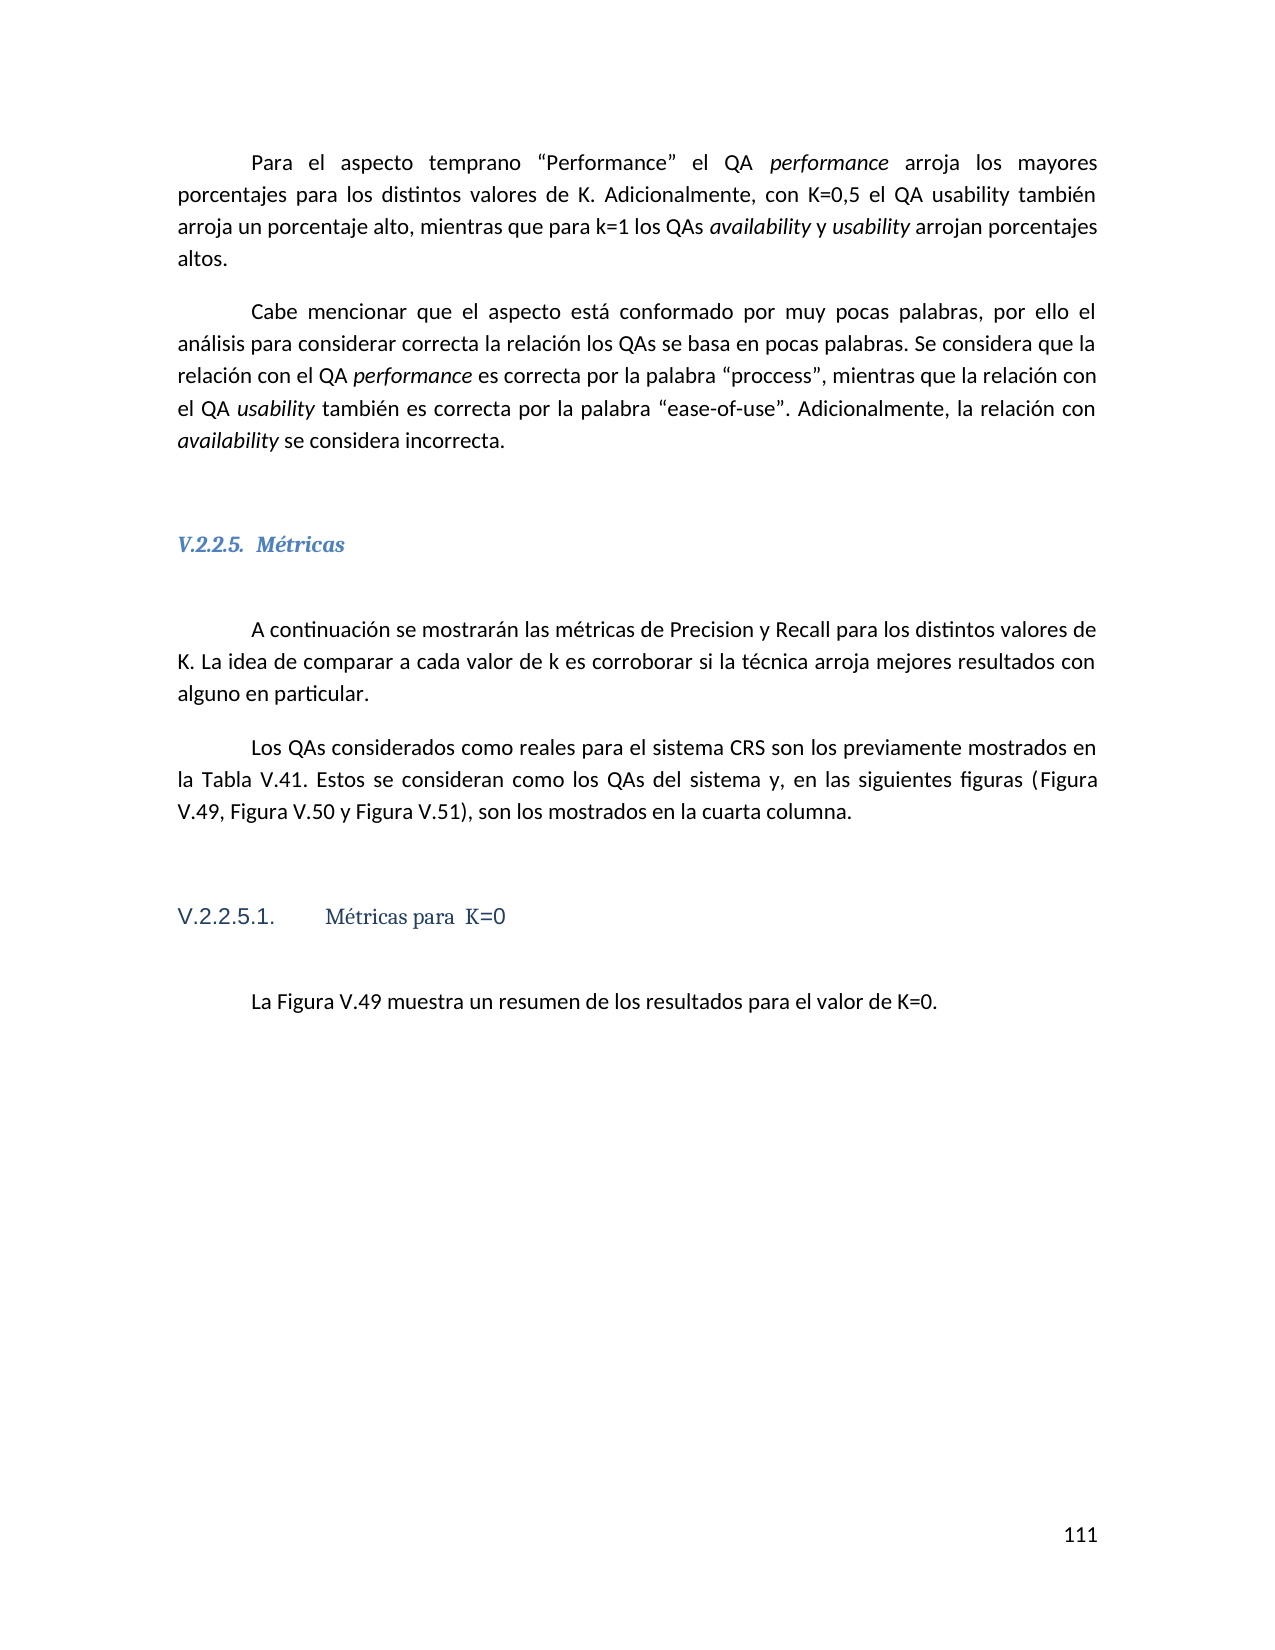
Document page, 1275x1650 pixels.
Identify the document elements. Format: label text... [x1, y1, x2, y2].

subtitle Métricas [177, 532, 1098, 558]
subtitle Métricas para K=0 [177, 903, 1098, 930]
text A continuación se mostrarán las métricas de Precision y Recall para los distintos valores de K. La idea de comparar a cada valor de k es corroborar si la técnica arroja mejores resultados con alguno en particular. [177, 615, 1098, 708]
text Para el aspecto temprano “Performance” el QA performance arroja los mayores porcentajes para los distintos valores de K. Adicionalmente, con K=0,5 el QA usability también arroja un porcentaje alto, mientras que para k=1 los QAs availability y usability arrojan porcentajes altos. [177, 148, 1098, 272]
text Cabe mencionar que el aspecto está conformado por muy pocas palabras, por ello el análisis para considerar correcta la relación los QAs se basa en pocas palabras. Se considera que la relación con el QA performance es correcta por la palabra “proccess”, mientras que la relación con el QA usability también es correcta por la palabra “ease-of-use”. Adicionalmente, la relación con availability se considera incorrecta. [177, 297, 1098, 454]
